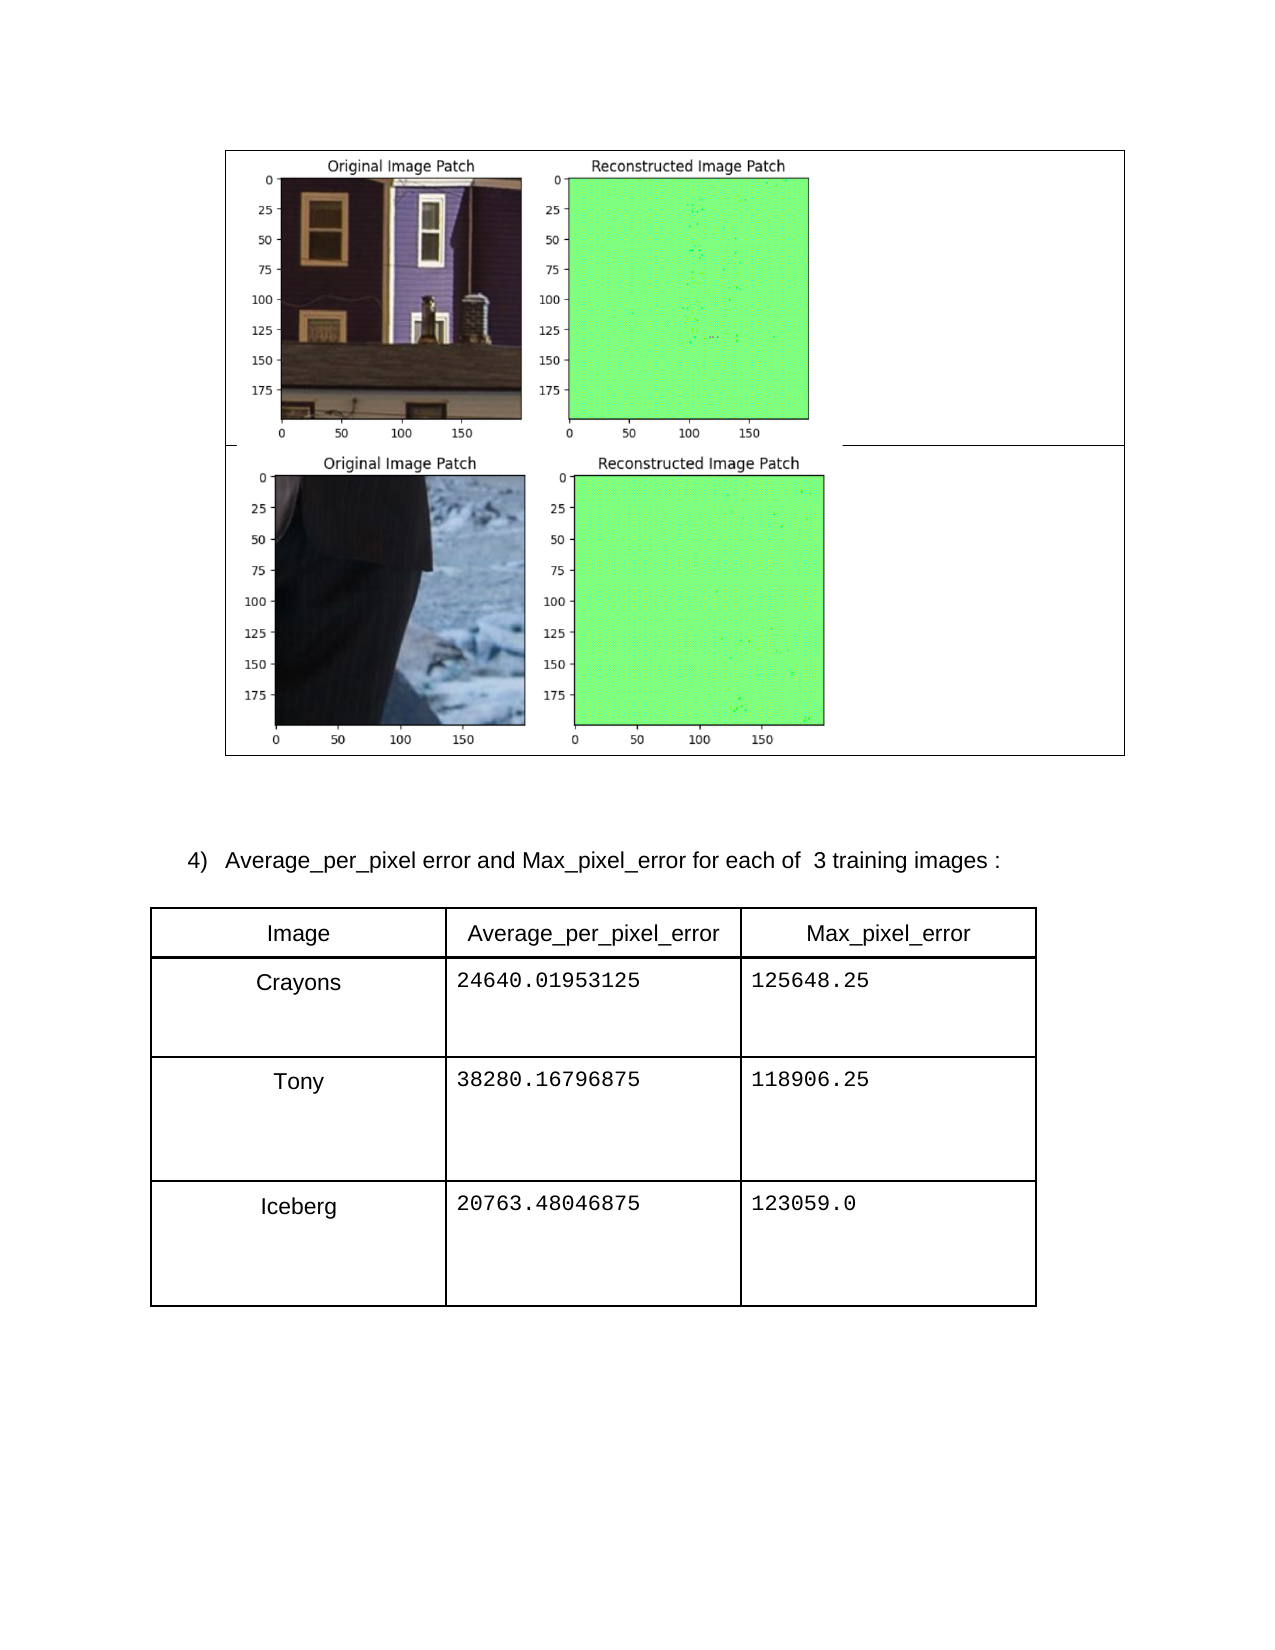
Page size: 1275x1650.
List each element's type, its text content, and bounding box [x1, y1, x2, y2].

table_cell 123059.0 [742, 1182, 1035, 1304]
table_header Average_per_pixel_error [447, 909, 740, 956]
table_cell [226, 151, 236, 445]
table_cell Tony [152, 1058, 445, 1180]
table_cell [854, 446, 1124, 755]
picture [236, 151, 854, 755]
table_cell 125648.25 [742, 959, 1035, 1056]
table_cell [843, 151, 1124, 445]
table_cell 38280.16796875 [447, 1058, 740, 1180]
list Average_per_pixel error and Max_pixel_error for each of 3 training images : [187, 847, 1125, 873]
table_cell [226, 446, 236, 755]
table_header Max_pixel_error [742, 909, 1035, 956]
table_cell 118906.25 [742, 1058, 1035, 1180]
table_cell Iceberg [152, 1182, 445, 1304]
table_cell 20763.48046875 [447, 1182, 740, 1304]
table_cell Crayons [152, 959, 445, 1056]
table_cell 24640.01953125 [447, 959, 740, 1056]
table_header Image [152, 909, 445, 956]
